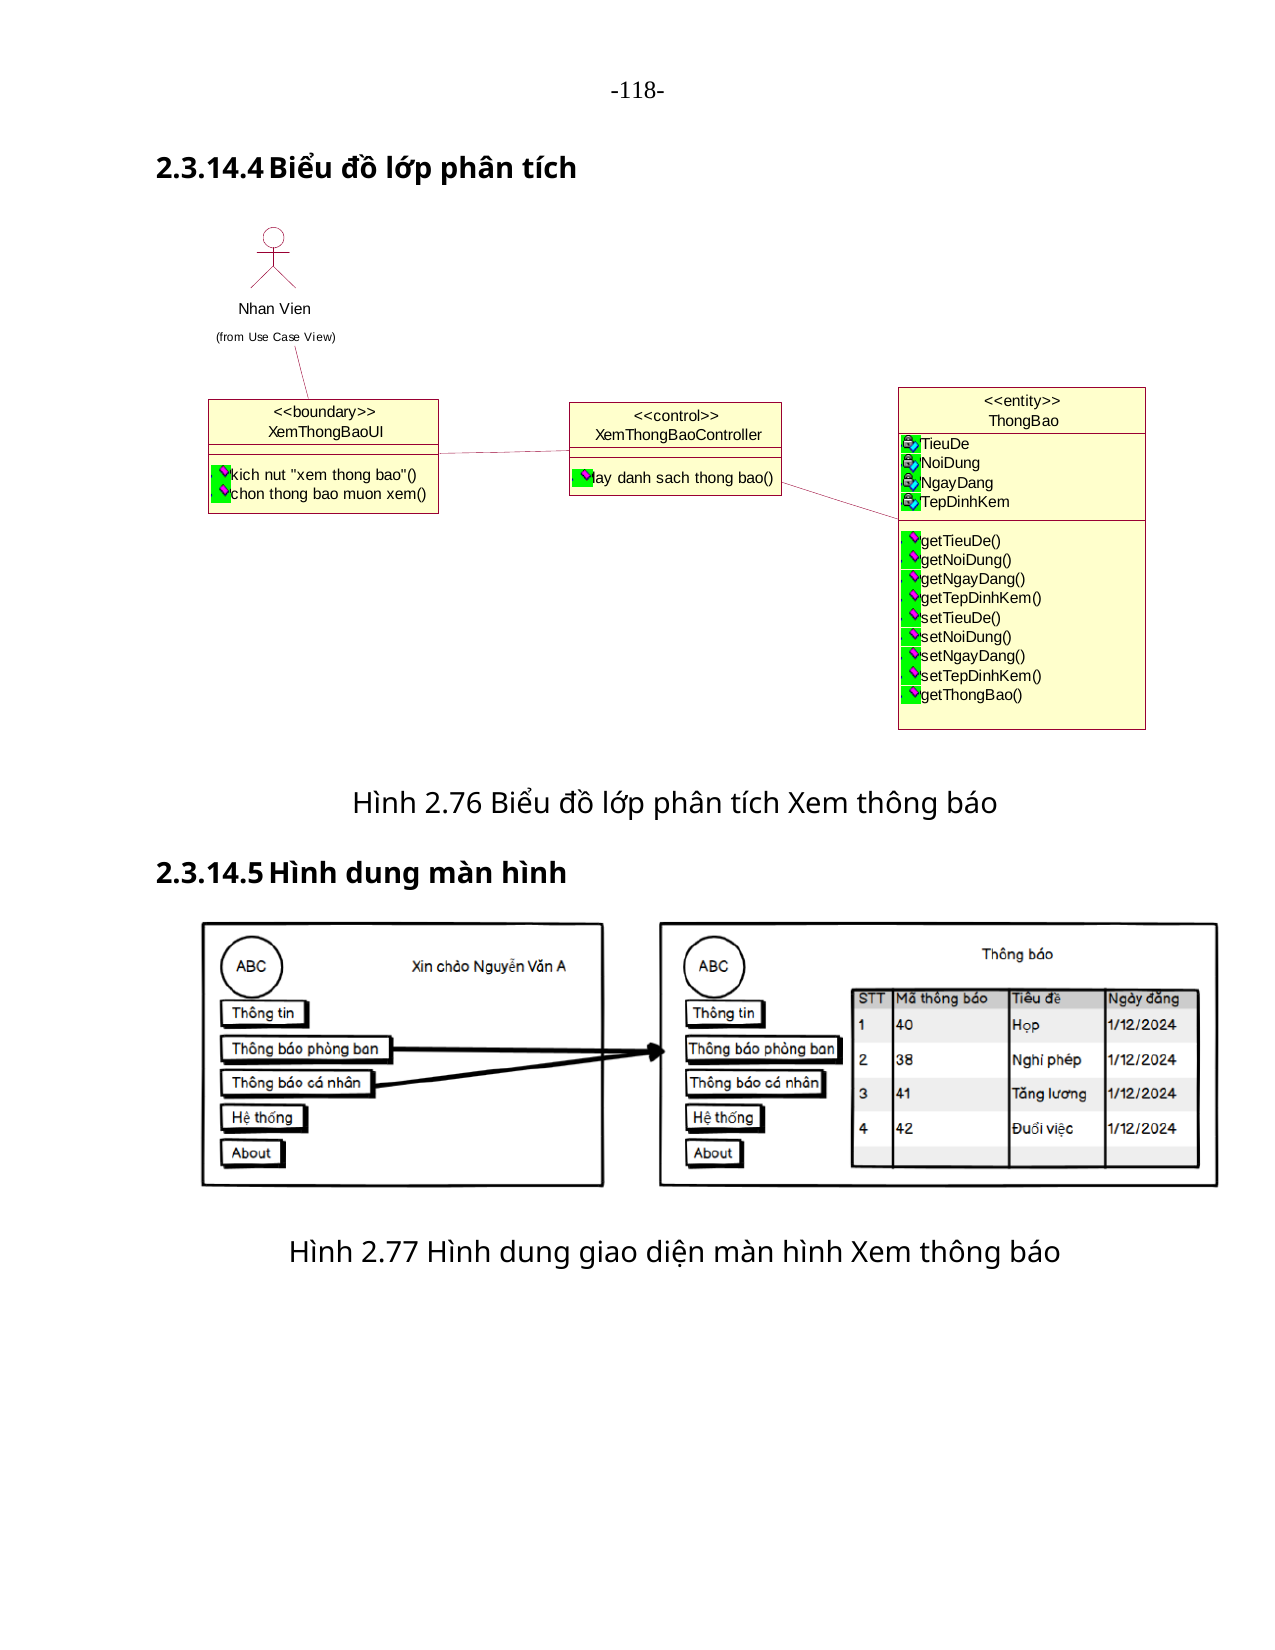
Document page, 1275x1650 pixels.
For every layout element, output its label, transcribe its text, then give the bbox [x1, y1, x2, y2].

picture [193, 904, 1232, 1206]
subtitle Hình dung màn hình [156, 853, 1157, 892]
subtitle Biểu đồ lớp phân tích [156, 148, 1157, 187]
text Hình 2.77 Hình dung giao diện màn hình Xem thông báo [193, 1231, 1157, 1271]
text Hình 2.76 Biểu đồ lớp phân tích Xem thông báo [193, 782, 1157, 822]
